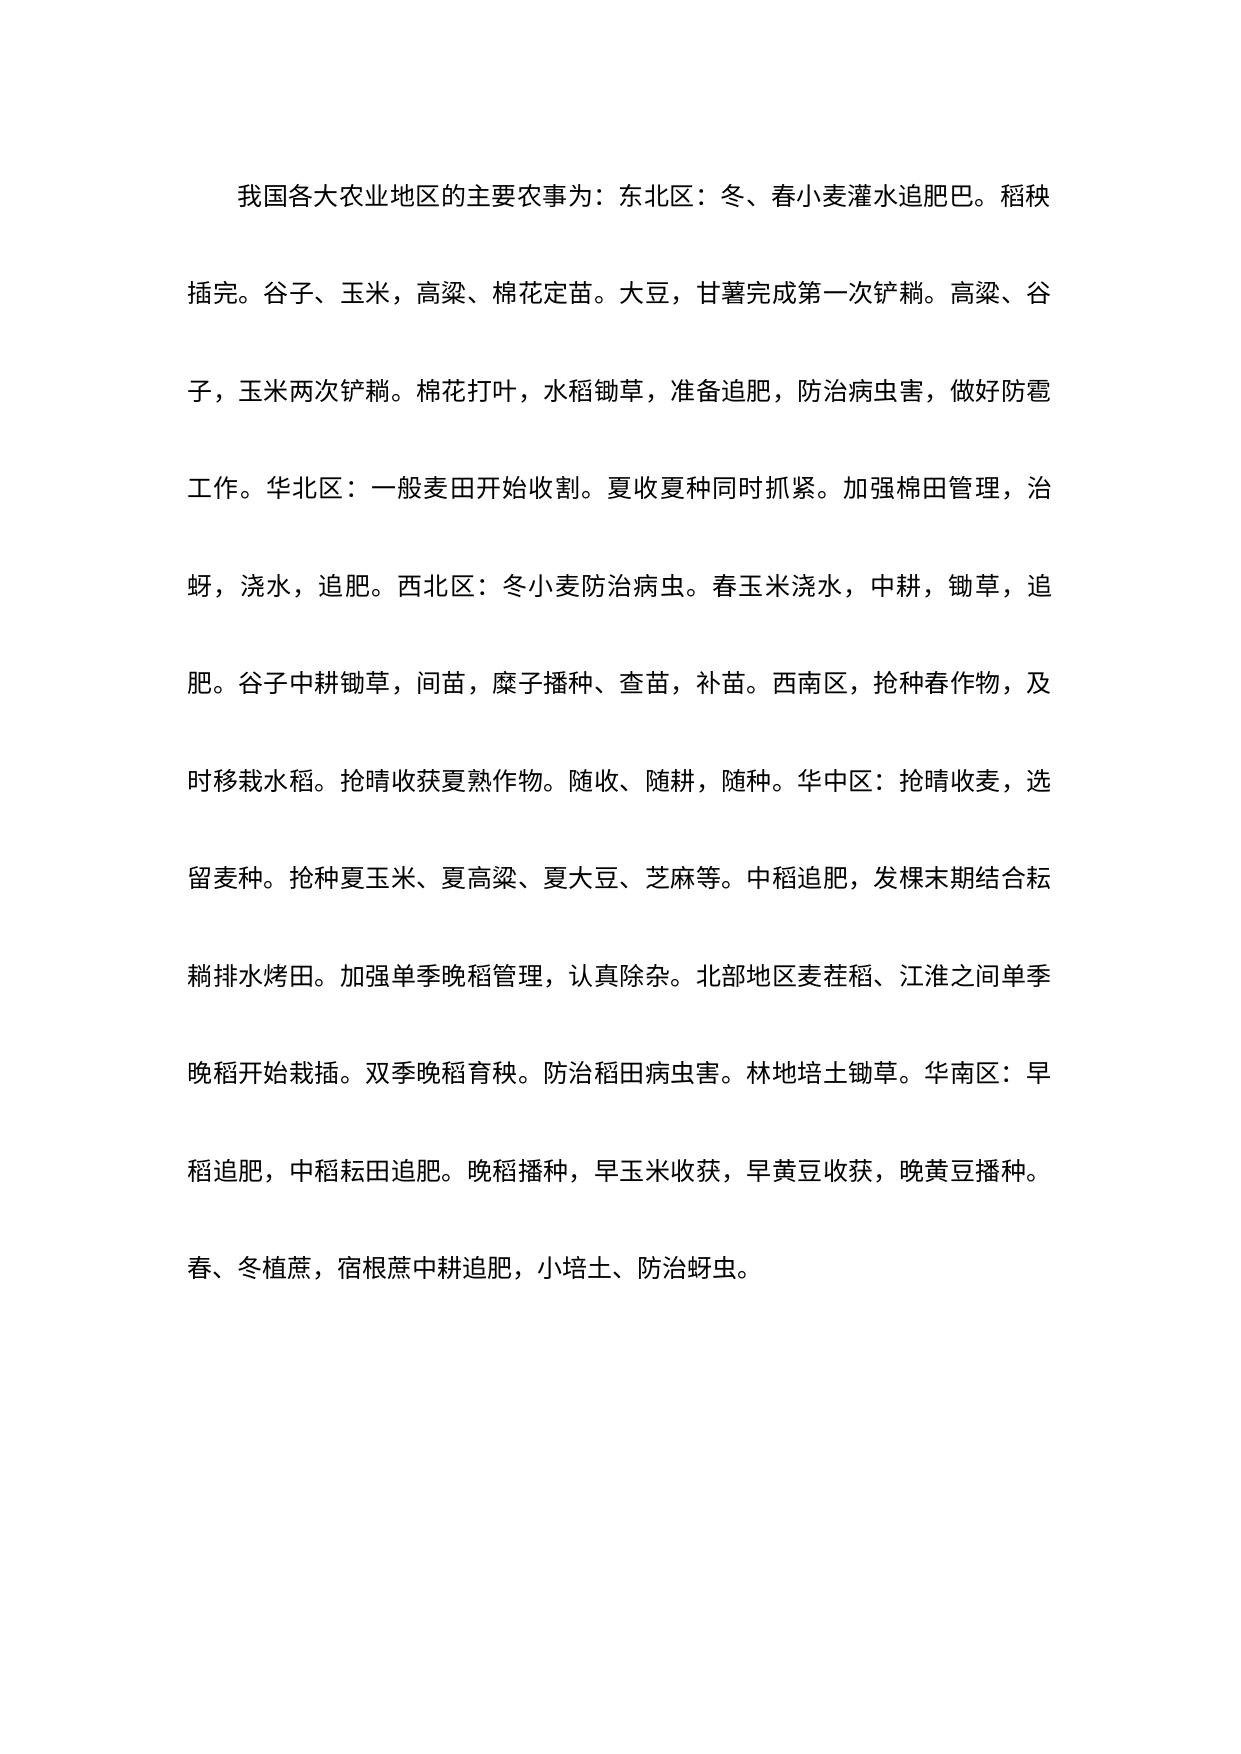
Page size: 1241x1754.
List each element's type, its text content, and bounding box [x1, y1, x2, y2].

text 我国各大农业地区的主要农事为：东北区：冬、春小麦灌水追肥巴。稻秧插完。谷子、玉米，高粱、棉花定苗。大豆，甘薯完成第一次铲耥。高粱、谷子，玉米两次铲耥。棉花打叶，水稻锄草，准备追肥，防治病虫害，做好防雹工作。华北区：一般麦田开始收割。夏收夏种同时抓紧。加强棉田管理，治蚜，浇水，追肥。西北区：冬小麦防治病虫。春玉米浇水，中耕，锄草，追肥。谷子中耕锄草，间苗，糜子播种、查苗，补苗。西南区，抢种春作物，及时移栽水稻。抢晴收获夏熟作物。随收、随耕，随种。华中区：抢晴收麦，选留麦种。抢种夏玉米、夏高粱、夏大豆、芝麻等。中稻追肥，发棵末期结合耘耥排水烤田。加强单季晚稻管理，认真除杂。北部地区麦茬稻、江淮之间单季晚稻开始栽插。双季晚稻育秧。防治稻田病虫害。林地培土锄草。华南区：早稻追肥，中稻耘田追肥。晚稻播种，早玉米收获，早黄豆收获，晚黄豆播种。春、冬植蔗，宿根蔗中耕追肥，小培土、防治蚜虫。 [187, 162, 1053, 1299]
